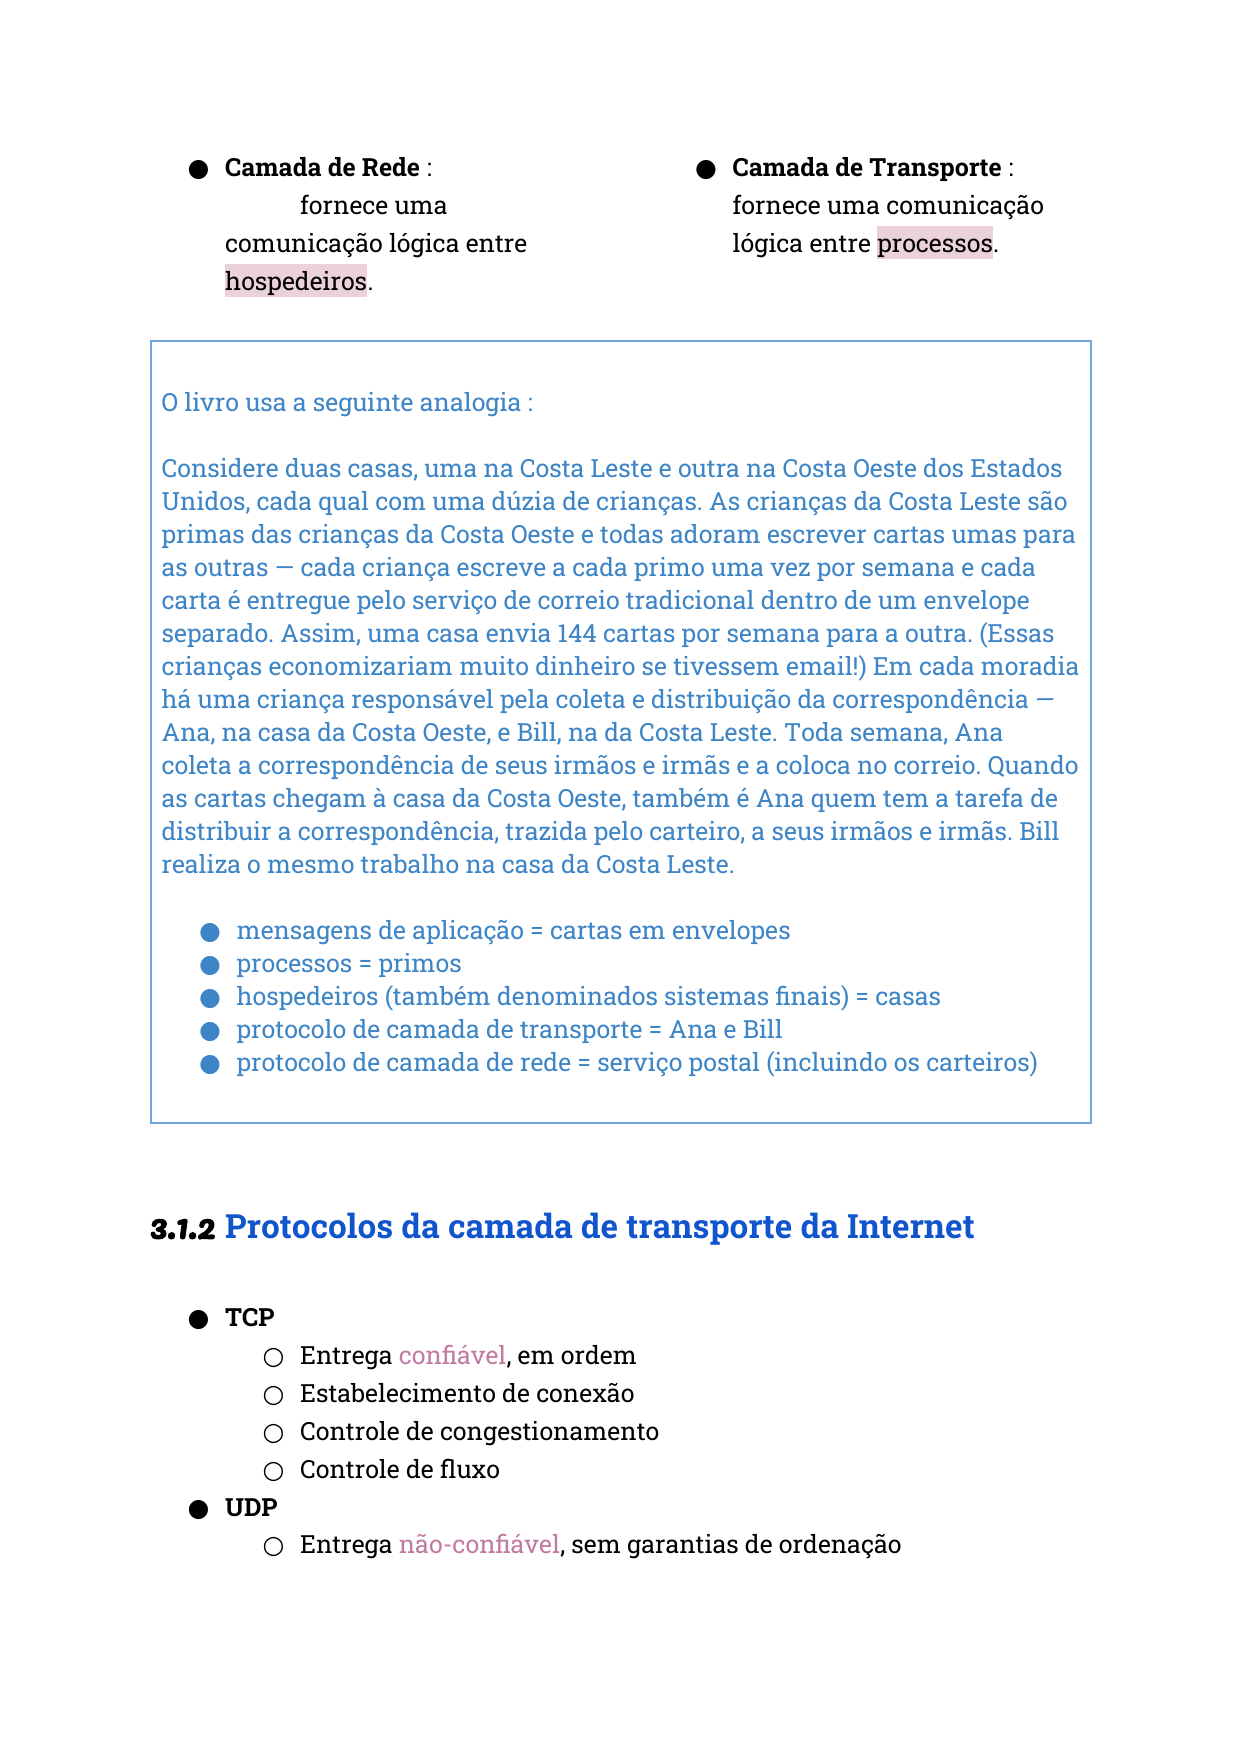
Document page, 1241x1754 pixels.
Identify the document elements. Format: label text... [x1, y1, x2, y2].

list Entrega não-confiável, sem garantias de ordenação [262, 1528, 1090, 1561]
list Estabelecimento de conexão [262, 1376, 1090, 1409]
list Camada de Transporte : fornece uma comunicação lógica entre processos. [695, 150, 1090, 259]
list UDP [187, 1490, 1090, 1523]
list Controle de congestionamento [262, 1414, 1090, 1447]
list Entrega confiável, em ordem [262, 1338, 1090, 1371]
subtitle 3.1.2 Protocolos da camada de transporte da Internet [150, 1195, 1090, 1254]
table_header O livro usa a seguinte analogia : Considere duas casas, uma na Costa Leste e outra na Costa Oeste dos Estados Unidos, cada qual com uma dúzia de crianças. As crianças da Costa Leste são primas das crianças da Costa Oeste e todas adoram escrever cartas umas para as outras — cada criança escreve a cada primo uma vez por semana e cada carta é entregue pelo serviço de correio tradicional dentro de um envelope separado. Assim, uma casa envia 144 cartas por semana para a outra. (Essas crianças economizariam muito dinheiro se tivessem email!) Em cada moradia há uma criança responsável pela coleta e distribuição da correspondência — Ana, na casa da Costa Oeste, e Bill, na da Costa Leste. Toda semana, Ana coleta a correspondência de seus irmãos e irmãs e a coloca no correio. Quando as cartas chegam à casa da Costa Oeste, também é Ana quem tem a tarefa de distribuir a correspondência, trazida pelo carteiro, a seus irmãos e irmãs. Bill realiza o mesmo trabalho na casa da Costa Leste. mensagens de aplicação = cartas em envelopes processos = primos hospedeiros (também denominados sistemas finais) = casas protocolo de camada de transporte = Ana e Bill protocolo de camada de rede = serviço postal (incluindo os carteiros) [152, 342, 1090, 1122]
list Camada de Rede : fornece uma comunicação lógica entre hospedeiros. [187, 150, 582, 297]
list TCP [187, 1300, 1090, 1333]
list Controle de fluxo [262, 1452, 1090, 1485]
